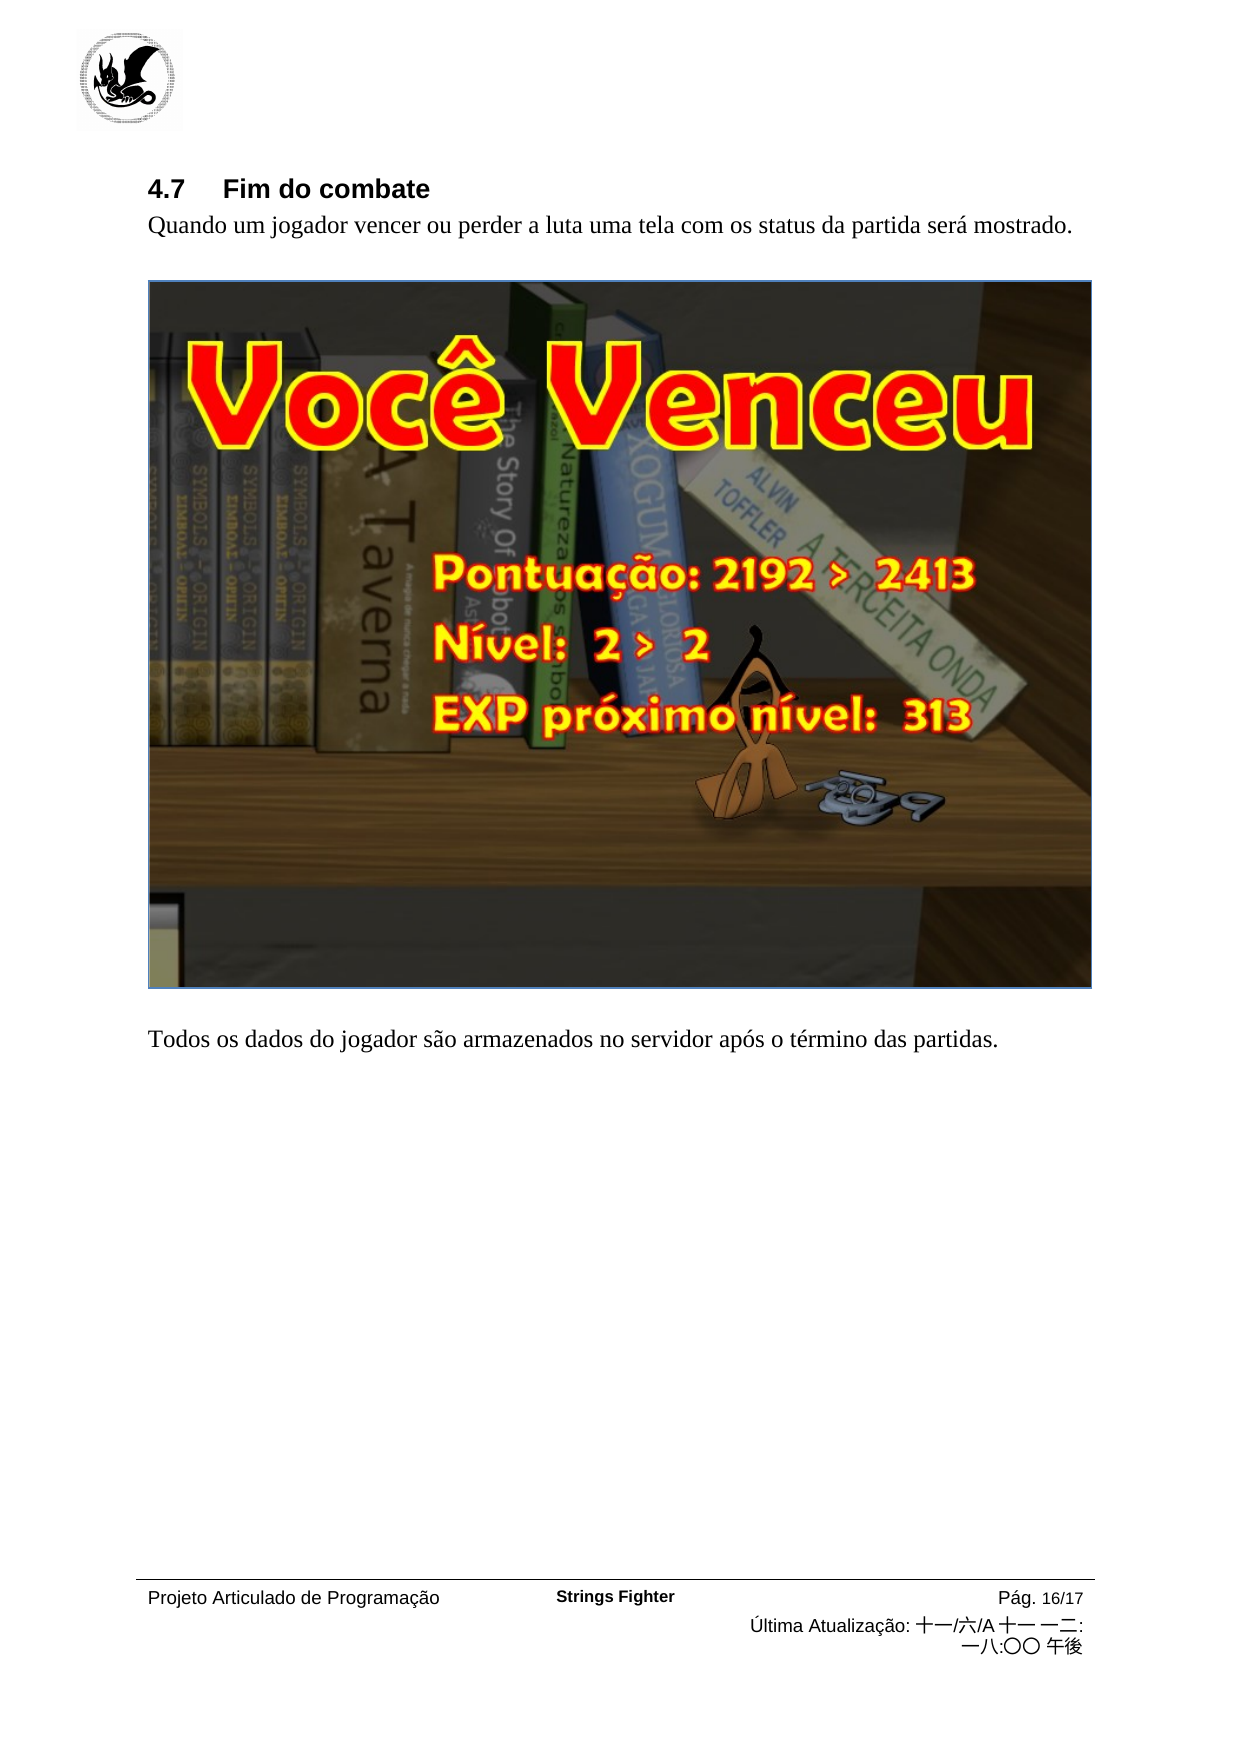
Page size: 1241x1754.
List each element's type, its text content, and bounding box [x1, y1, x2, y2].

picture [149, 282, 1091, 987]
subtitle Fim do combate [148, 173, 1092, 204]
text Quando um jogador vencer ou perder a luta uma tela com os status da partida será mostrado. [148, 210, 1092, 239]
text Todos os dados do jogador são armazenados no servidor após o término das partidas. [148, 1024, 1092, 1053]
